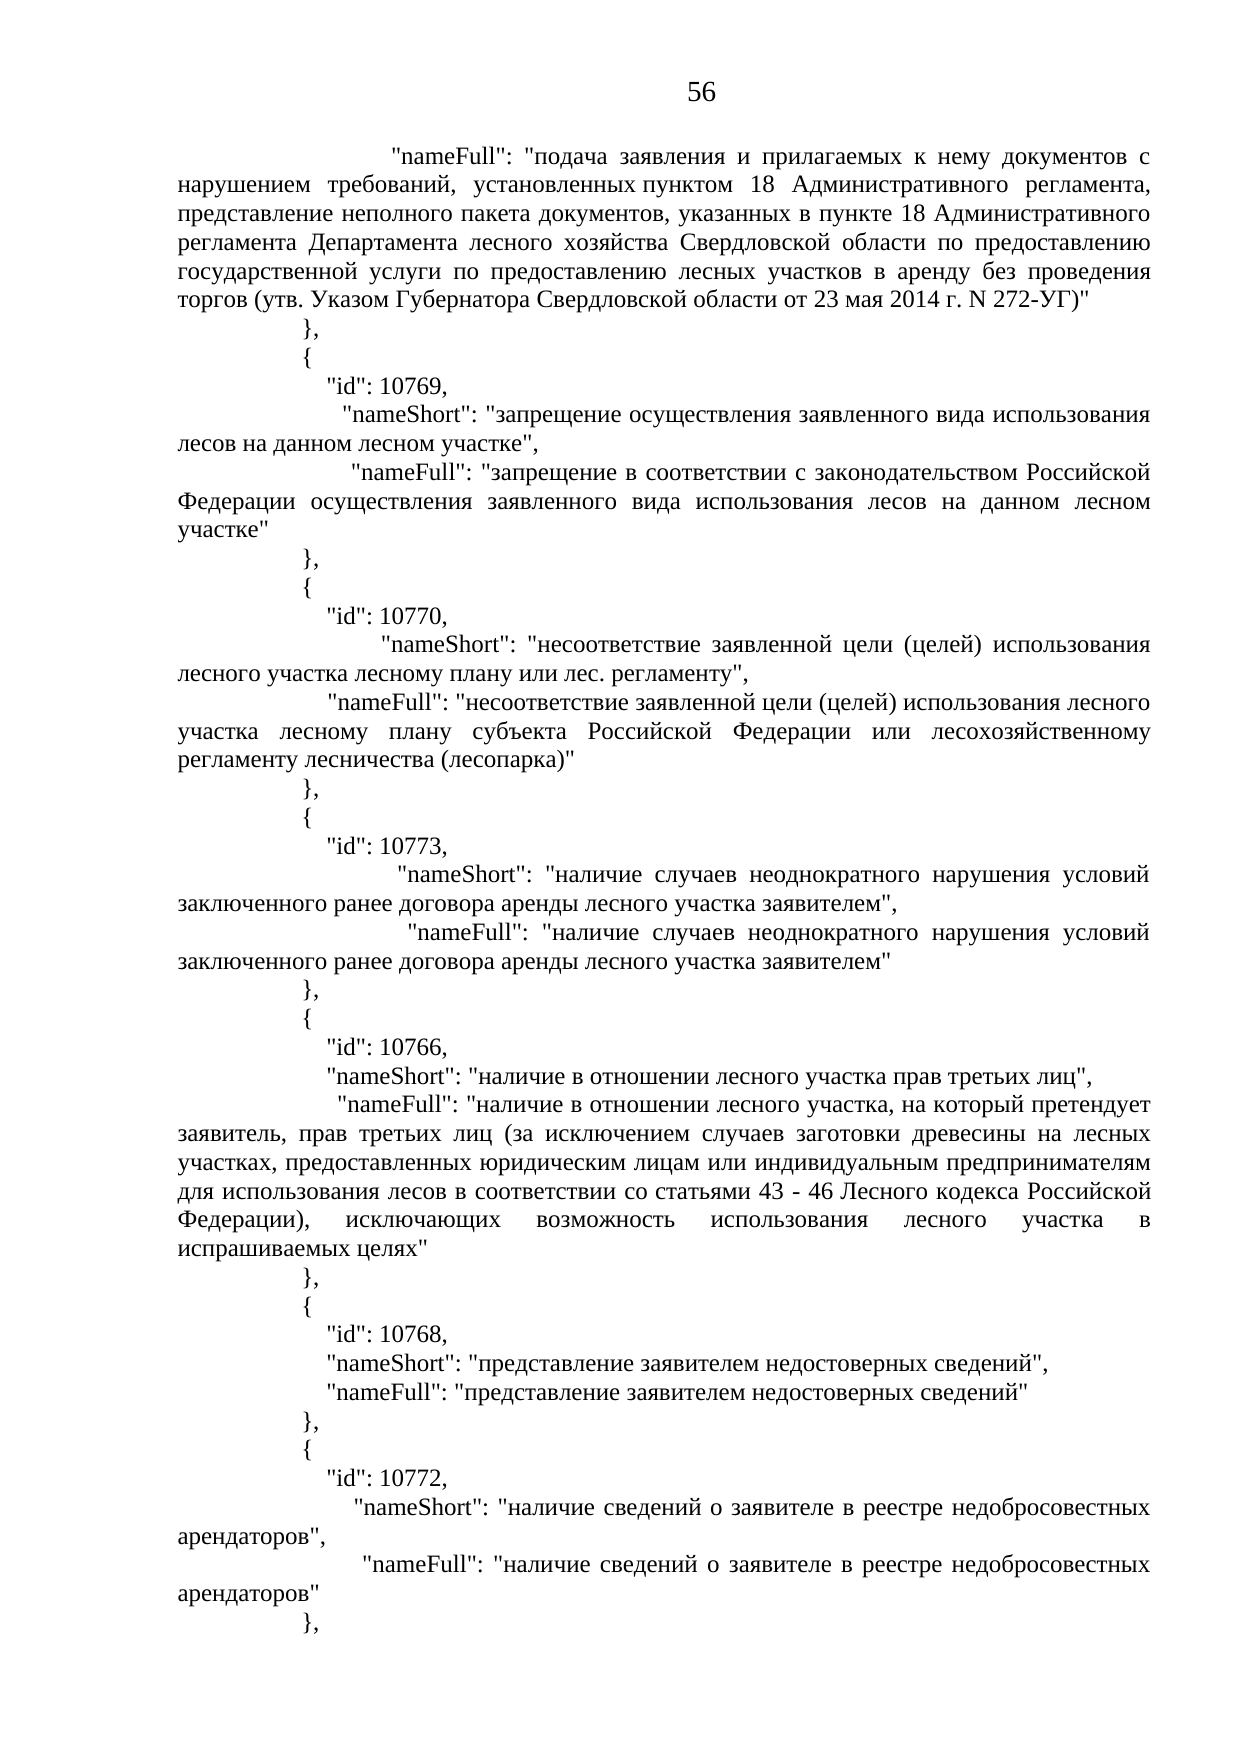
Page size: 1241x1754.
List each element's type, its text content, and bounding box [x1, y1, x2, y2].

text "nameFull": "представление заявителем недостоверных сведений" [177, 1377, 1152, 1406]
text "nameShort": "представление заявителем недостоверных сведений", [177, 1348, 1152, 1377]
text "nameShort": "запрещение осуществления заявленного вида использования лесов на данном лесном участке", [177, 399, 1152, 457]
text "nameFull": "запрещение в соответствии с законодательством Российской Федерации осуществления заявленного вида использования лесов на данном лесном участке" [177, 457, 1152, 543]
text "id": 10768, [177, 1319, 1152, 1348]
text "nameShort": "наличие сведений о заявителе в реестре недобросовестных арендаторов", [177, 1492, 1152, 1549]
text }, [177, 1262, 1152, 1291]
text { [177, 572, 1152, 601]
text { [177, 342, 1152, 371]
text "nameShort": "наличие случаев неоднократного нарушения условий заключенного ранее договора аренды лесного участка заявителем", [177, 859, 1152, 917]
text { [177, 802, 1152, 831]
text { [177, 1434, 1152, 1463]
text }, [177, 543, 1152, 572]
text "id": 10772, [177, 1463, 1152, 1492]
text "nameFull": "наличие в отношении лесного участка, на который претендует заявитель, прав третьих лиц (за исключением случаев заготовки древесины на лесных участках, предоставленных юридическим лицам или индивидуальным предпринимателям для использования лесов в соответствии со статьями 43 - 46 Лесного кодекса Российской Федерации), исключающих возможность использования лесного участка в испрашиваемых целях" [177, 1089, 1152, 1262]
text "id": 10770, [177, 601, 1152, 629]
text "id": 10766, [177, 1032, 1152, 1061]
text }, [177, 773, 1152, 802]
text "id": 10769, [177, 371, 1152, 399]
text "nameFull": "наличие сведений о заявителе в реестре недобросовестных арендаторов" [177, 1549, 1152, 1607]
text "nameFull": "наличие случаев неоднократного нарушения условий заключенного ранее договора аренды лесного участка заявителем" [177, 917, 1152, 974]
text "nameFull": "несоответствие заявленной цели (целей) использования лесного участка лесному плану субъекта Российской Федерации или лесохозяйственному регламенту лесничества (лесопарка)" [177, 687, 1152, 773]
text "nameFull": "подача заявления и прилагаемых к нему документов с нарушением требований, установленных пунктом 18 Административного регламента, представление неполного пакета документов, указанных в пункте 18 Административного регламента Департамента лесного хозяйства Свердловской области по предоставлению государственной услуги по предоставлению лесных участков в аренду без проведения торгов (утв. Указом Губернатора Свердловской области от 23 мая 2014 г. N 272-УГ)" [177, 141, 1152, 313]
text }, [177, 974, 1152, 1003]
text }, [177, 1406, 1152, 1434]
text "nameShort": "наличие в отношении лесного участка прав третьих лиц", [177, 1061, 1152, 1089]
text "id": 10773, [177, 831, 1152, 859]
text }, [177, 313, 1152, 342]
text }, [177, 1607, 1152, 1636]
text { [177, 1291, 1152, 1319]
text { [177, 1003, 1152, 1032]
text "nameShort": "несоответствие заявленной цели (целей) использования лесного участка лесному плану или лес. регламенту", [177, 629, 1152, 687]
